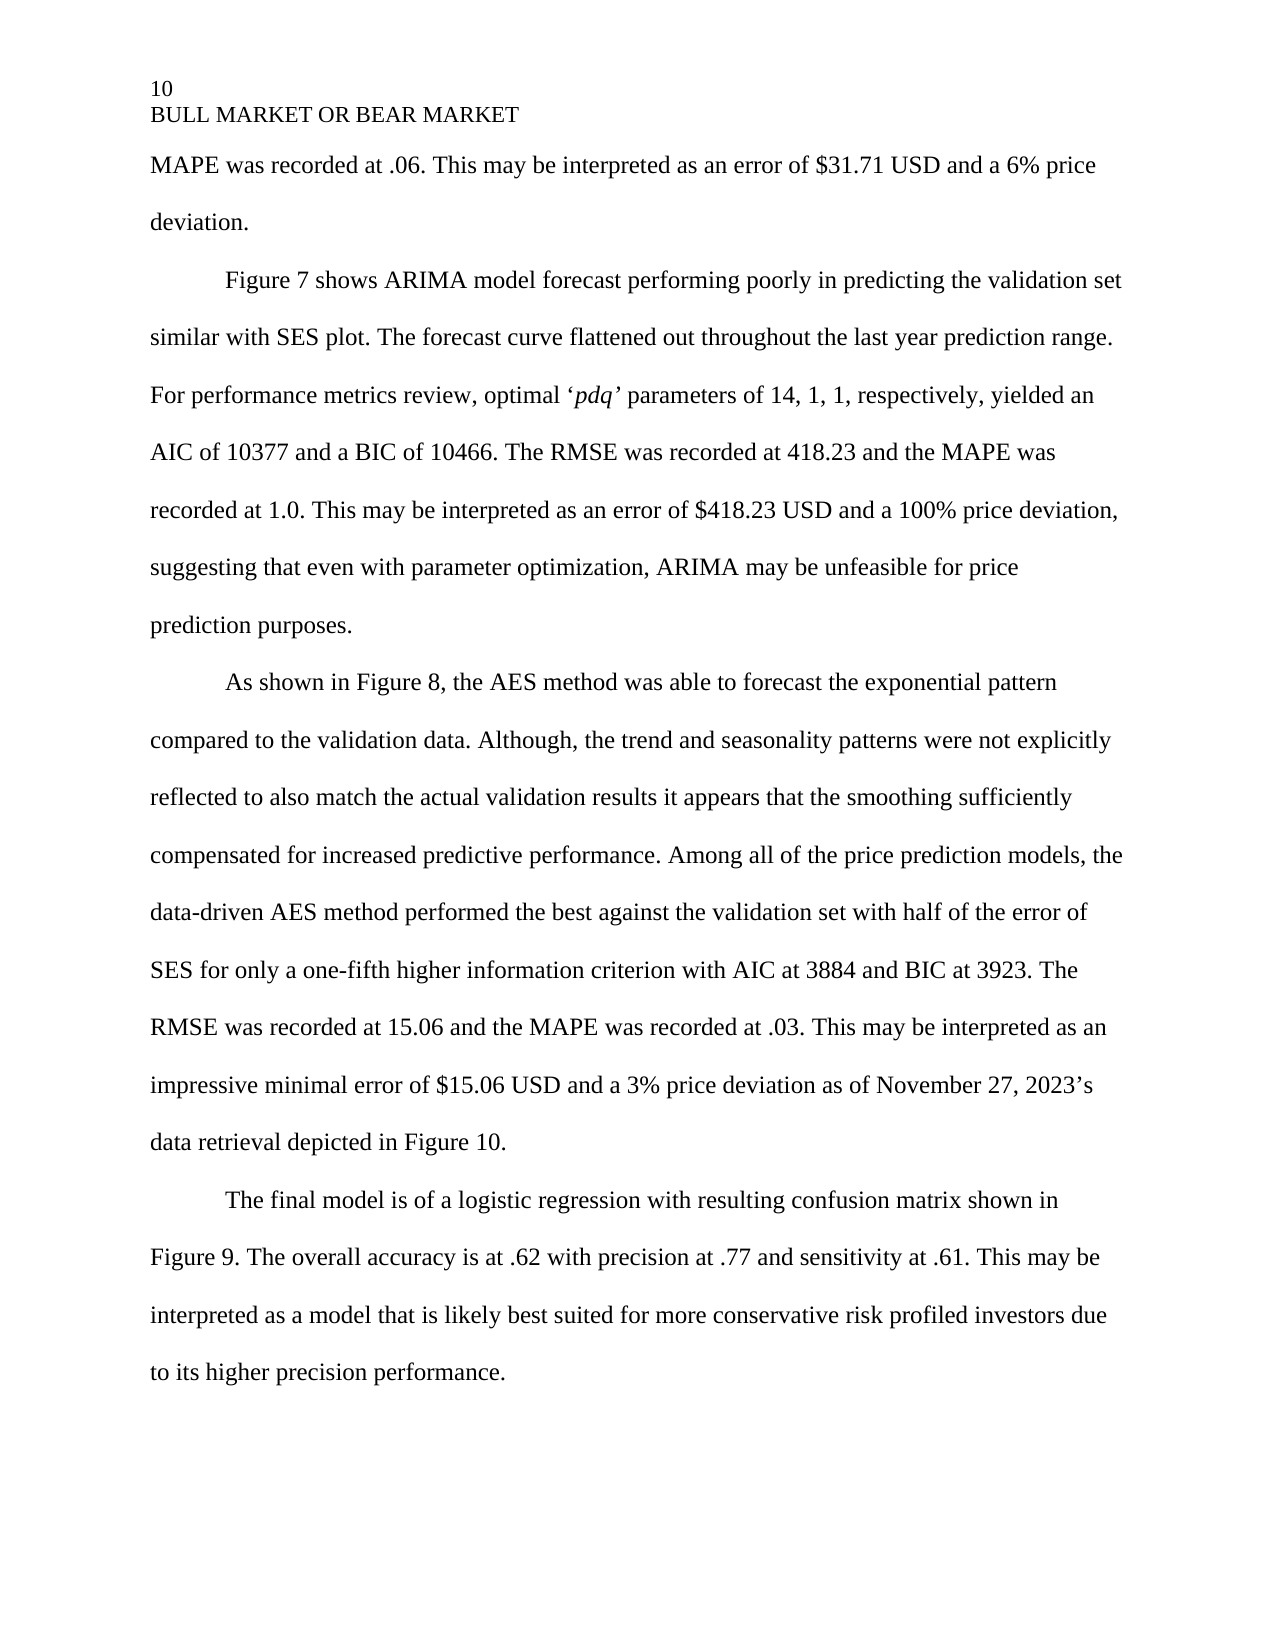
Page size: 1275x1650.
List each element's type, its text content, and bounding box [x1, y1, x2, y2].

text Figure 7 shows ARIMA model forecast performing poorly in predicting the validation set similar with SES plot. The forecast curve flattened out throughout the last year prediction range. For performance metrics review, optimal ‘pdq’ parameters of 14, 1, 1, respectively, yielded an AIC of 10377 and a BIC of 10466. The RMSE was recorded at 418.23 and the MAPE was recorded at 1.0. This may be interpreted as an error of $418.23 USD and a 100% price deviation, suggesting that even with parameter optimization, ARIMA may be unfeasible for price prediction purposes. [150, 265, 1125, 639]
text As shown in Figure 8, the AES method was able to forecast the exponential pattern compared to the validation data. Although, the trend and seasonality patterns were not explicitly reflected to also match the actual validation results it appears that the smoothing sufficiently compensated for increased predictive performance. Among all of the price prediction models, the data-driven AES method performed the best against the validation set with half of the error of SES for only a one-fifth higher information criterion with AIC at 3884 and BIC at 3923. The RMSE was recorded at 15.06 and the MAPE was recorded at .03. This may be interpreted as an impressive minimal error of $15.06 USD and a 3% price deviation as of November 27, 2023’s data retrieval depicted in Figure 10. [150, 667, 1125, 1156]
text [150, 150, 1125, 236]
text The final model is of a logistic regression with resulting confusion matrix shown in Figure 9. The overall accuracy is at .62 with precision at .77 and sensitivity at .61. This may be interpreted as a model that is likely best suited for more conservative risk profiled investors due to its higher precision performance. [150, 1185, 1125, 1386]
